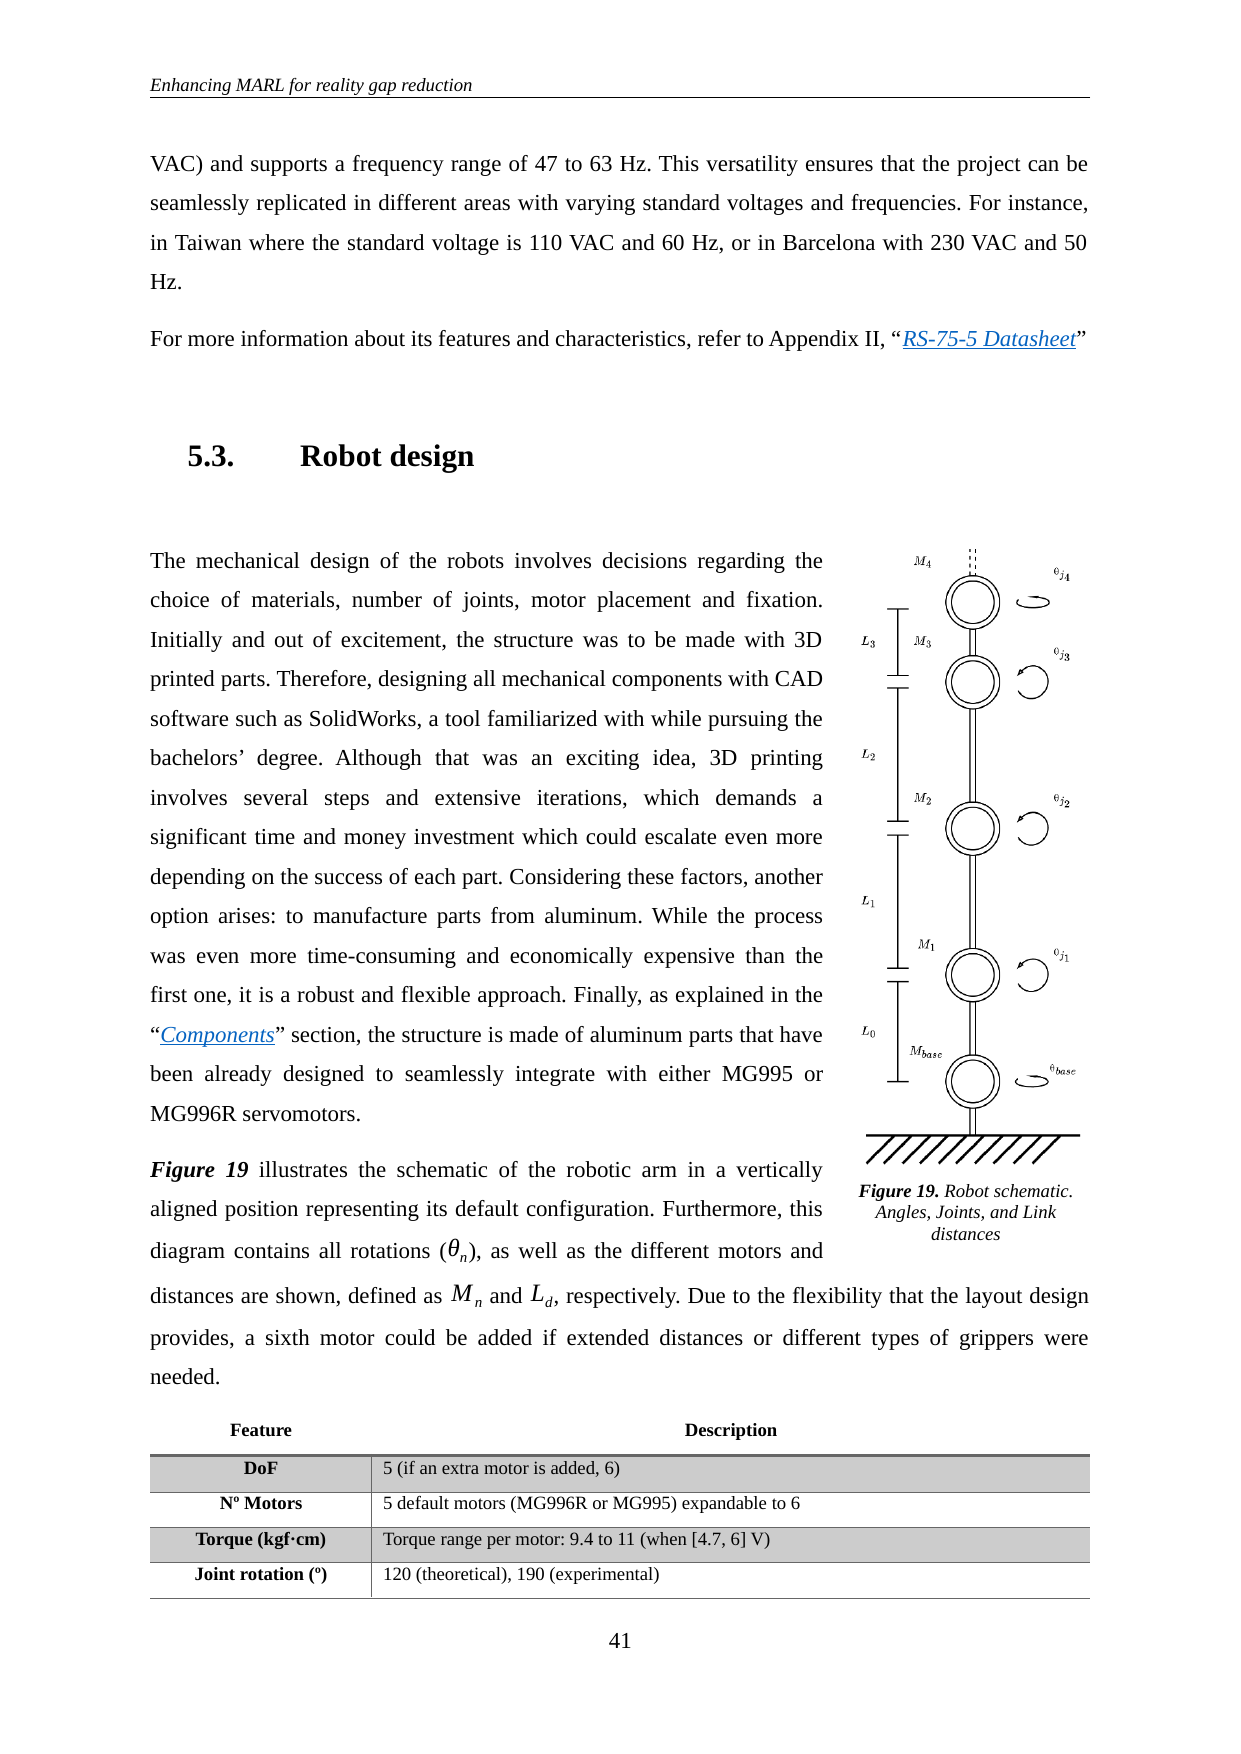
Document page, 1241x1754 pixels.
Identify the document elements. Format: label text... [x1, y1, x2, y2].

table_header Feature [150, 1419, 372, 1454]
picture [842, 548, 1091, 1171]
text For more information about its features and characteristics, refer to Appendix II, “RS-75-5 Datasheet” [150, 324, 1090, 351]
table_cell 120 (theoretical), 190 (experimental) [372, 1563, 1090, 1597]
table_cell DoF [150, 1457, 371, 1492]
table_cell 5 (if an extra motor is added, 6) [372, 1457, 1090, 1492]
table_cell Joint rotation (º) [150, 1563, 371, 1597]
table_cell Nº Motors [150, 1493, 371, 1527]
table_header Description [372, 1419, 1090, 1454]
table_cell 5 default motors (MG996R or MG995) expandable to 6 [372, 1493, 1090, 1527]
subtitle Robot design [187, 437, 1090, 473]
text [150, 150, 1090, 295]
table_cell Torque range per motor: 9.4 to 11 (when [4.7, 6] V) [372, 1528, 1090, 1562]
table_cell Torque (kgf·cm) [150, 1528, 371, 1562]
text Figure 19 illustrates the schematic of the robotic arm in a vertically aligned position representing its default configuration. Furthermore, this diagram contains all rotations (), as well as the different motors and distances are shown, defined as and , respectively. Due to the flexibility that the layout design provides, a sixth motor could be added if extended distances or different types of grippers were needed. [150, 1156, 1090, 1389]
